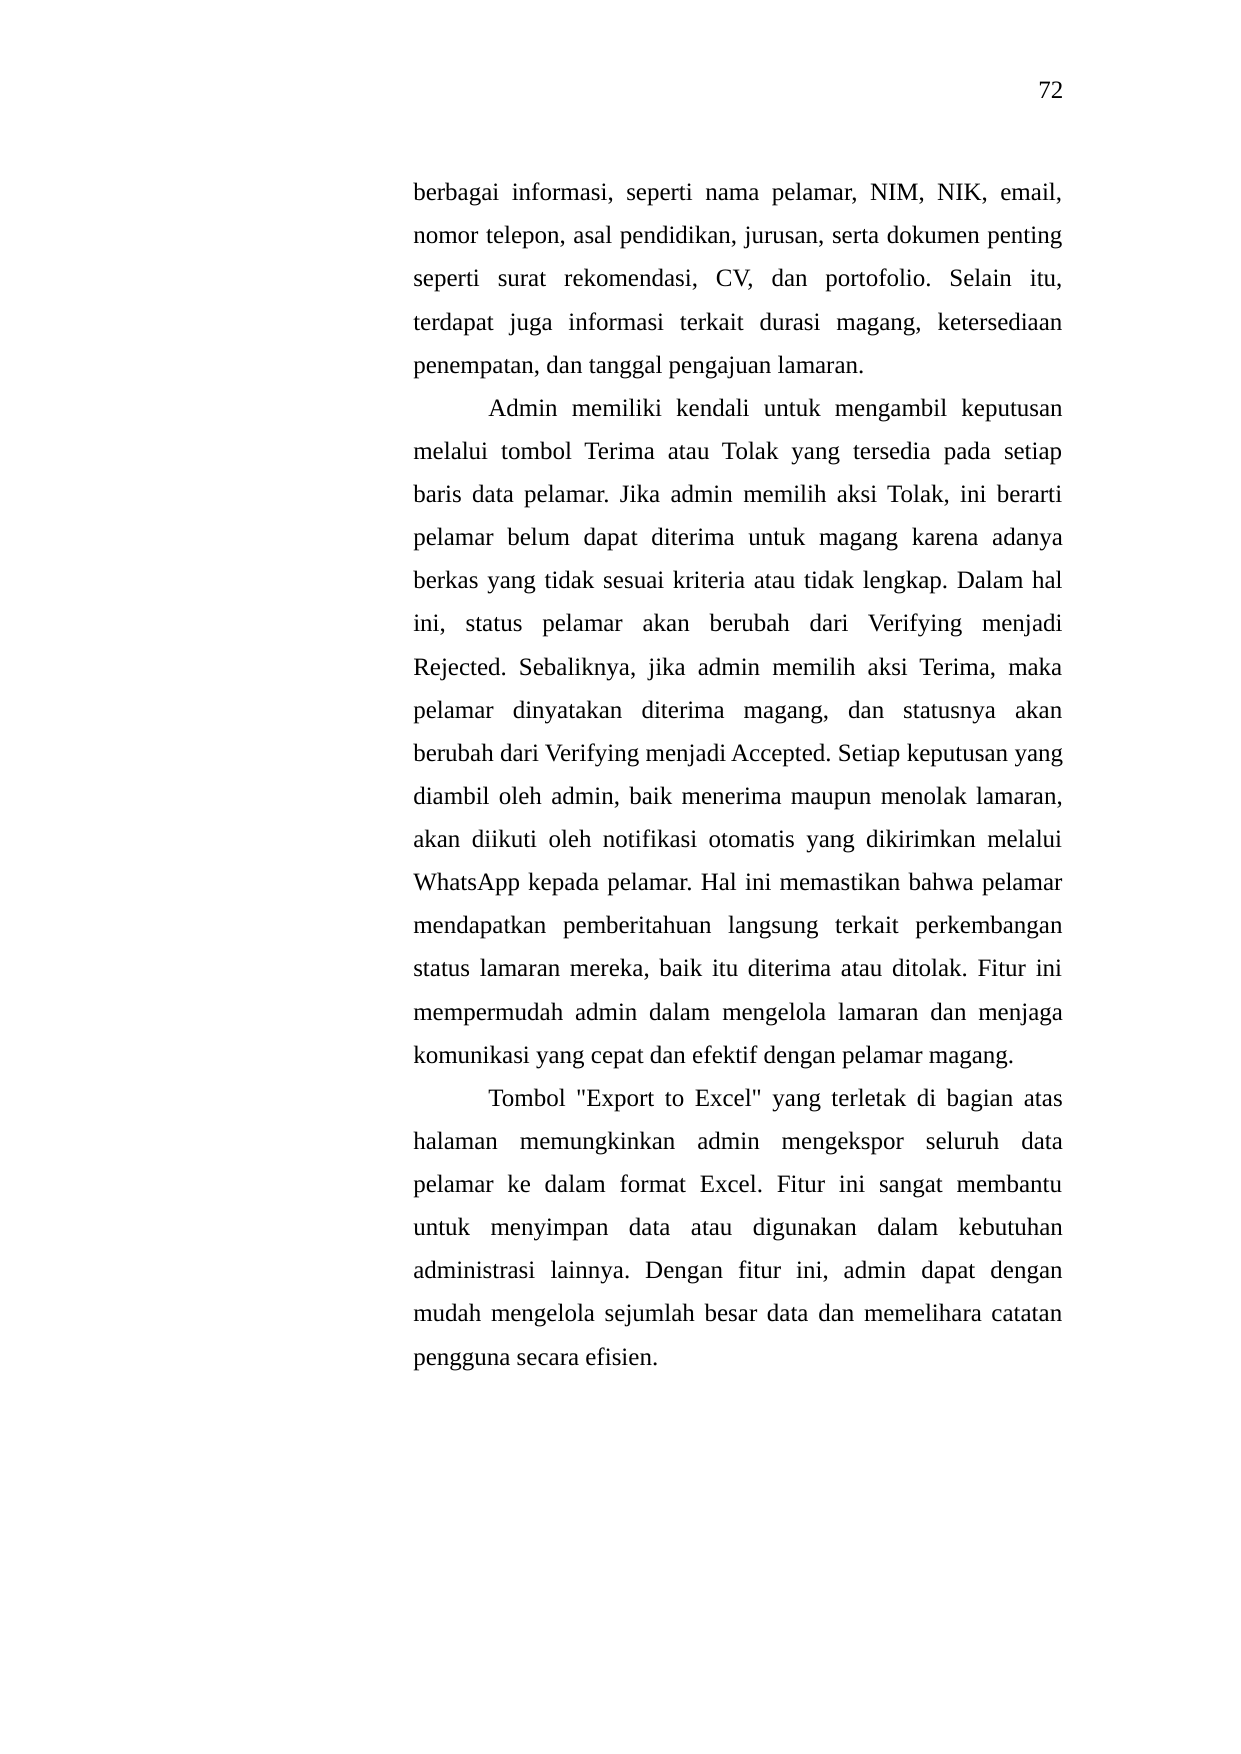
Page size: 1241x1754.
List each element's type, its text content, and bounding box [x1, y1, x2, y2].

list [413, 177, 1063, 378]
list Admin memiliki kendali untuk mengambil keputusan melalui tombol Terima atau Tolak yang tersedia pada setiap baris data pelamar. Jika admin memilih aksi Tolak, ini berarti pelamar belum dapat diterima untuk magang karena adanya berkas yang tidak sesuai kriteria atau tidak lengkap. Dalam hal ini, status pelamar akan berubah dari Verifying menjadi Rejected. Sebaliknya, jika admin memilih aksi Terima, maka pelamar dinyatakan diterima magang, dan statusnya akan berubah dari Verifying menjadi Accepted. Setiap keputusan yang diambil oleh admin, baik menerima maupun menolak lamaran, akan diikuti oleh notifikasi otomatis yang dikirimkan melalui WhatsApp kepada pelamar. Hal ini memastikan bahwa pelamar mendapatkan pemberitahuan langsung terkait perkembangan status lamaran mereka, baik itu diterima atau ditolak. Fitur ini mempermudah admin dalam mengelola lamaran dan menjaga komunikasi yang cepat dan efektif dengan pelamar magang. [413, 393, 1063, 1068]
list Tombol "Export to Excel" yang terletak di bagian atas halaman memungkinkan admin mengekspor seluruh data pelamar ke dalam format Excel. Fitur ini sangat membantu untuk menyimpan data atau digunakan dalam kebutuhan administrasi lainnya. Dengan fitur ini, admin dapat dengan mudah mengelola sejumlah besar data dan memelihara catatan pengguna secara efisien. [413, 1083, 1063, 1370]
